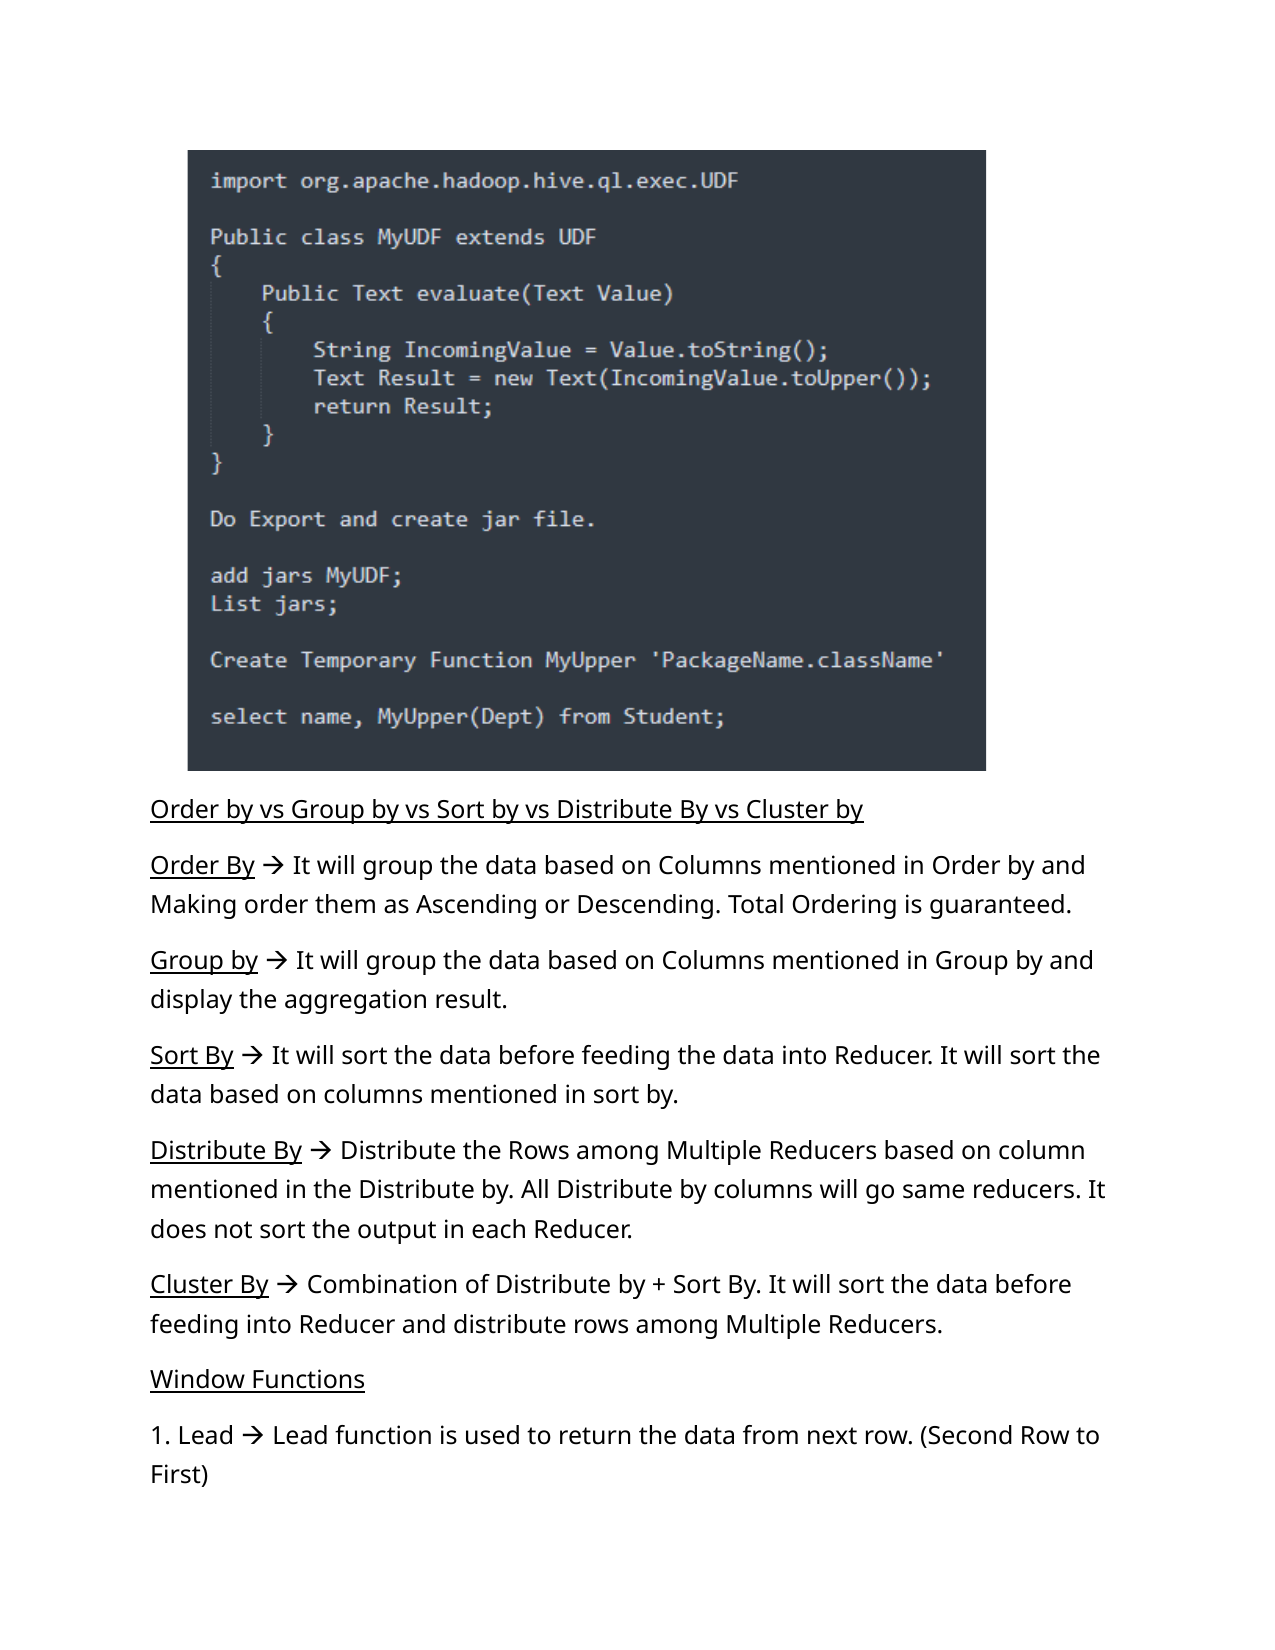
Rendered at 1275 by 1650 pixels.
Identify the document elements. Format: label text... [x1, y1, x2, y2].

text 1. Lead Lead function is used to return the data from next row. (Second Row to First) [150, 1418, 1125, 1491]
text Window Functions [150, 1362, 1125, 1396]
text Distribute By Distribute the Rows among Multiple Reducers based on column mentioned in the Distribute by. All Distribute by columns will go same reducers. It does not sort the output in each Reducer. [150, 1133, 1125, 1245]
text Group by It will group the data based on Columns mentioned in Group by and display the aggregation result. [150, 943, 1125, 1016]
text Cluster By Combination of Distribute by + Sort By. It will sort the data before feeding into Reducer and distribute rows among Multiple Reducers. [150, 1267, 1125, 1340]
text Sort By It will sort the data before feeding the data into Reducer. It will sort the data based on columns mentioned in sort by. [150, 1038, 1125, 1111]
text Order By It will group the data based on Columns mentioned in Order by and Making order them as Ascending or Descending. Total Ordering is guaranteed. [150, 848, 1125, 921]
picture [187, 150, 987, 771]
text Order by vs Group by vs Sort by vs Distribute By vs Cluster by [150, 792, 1125, 826]
